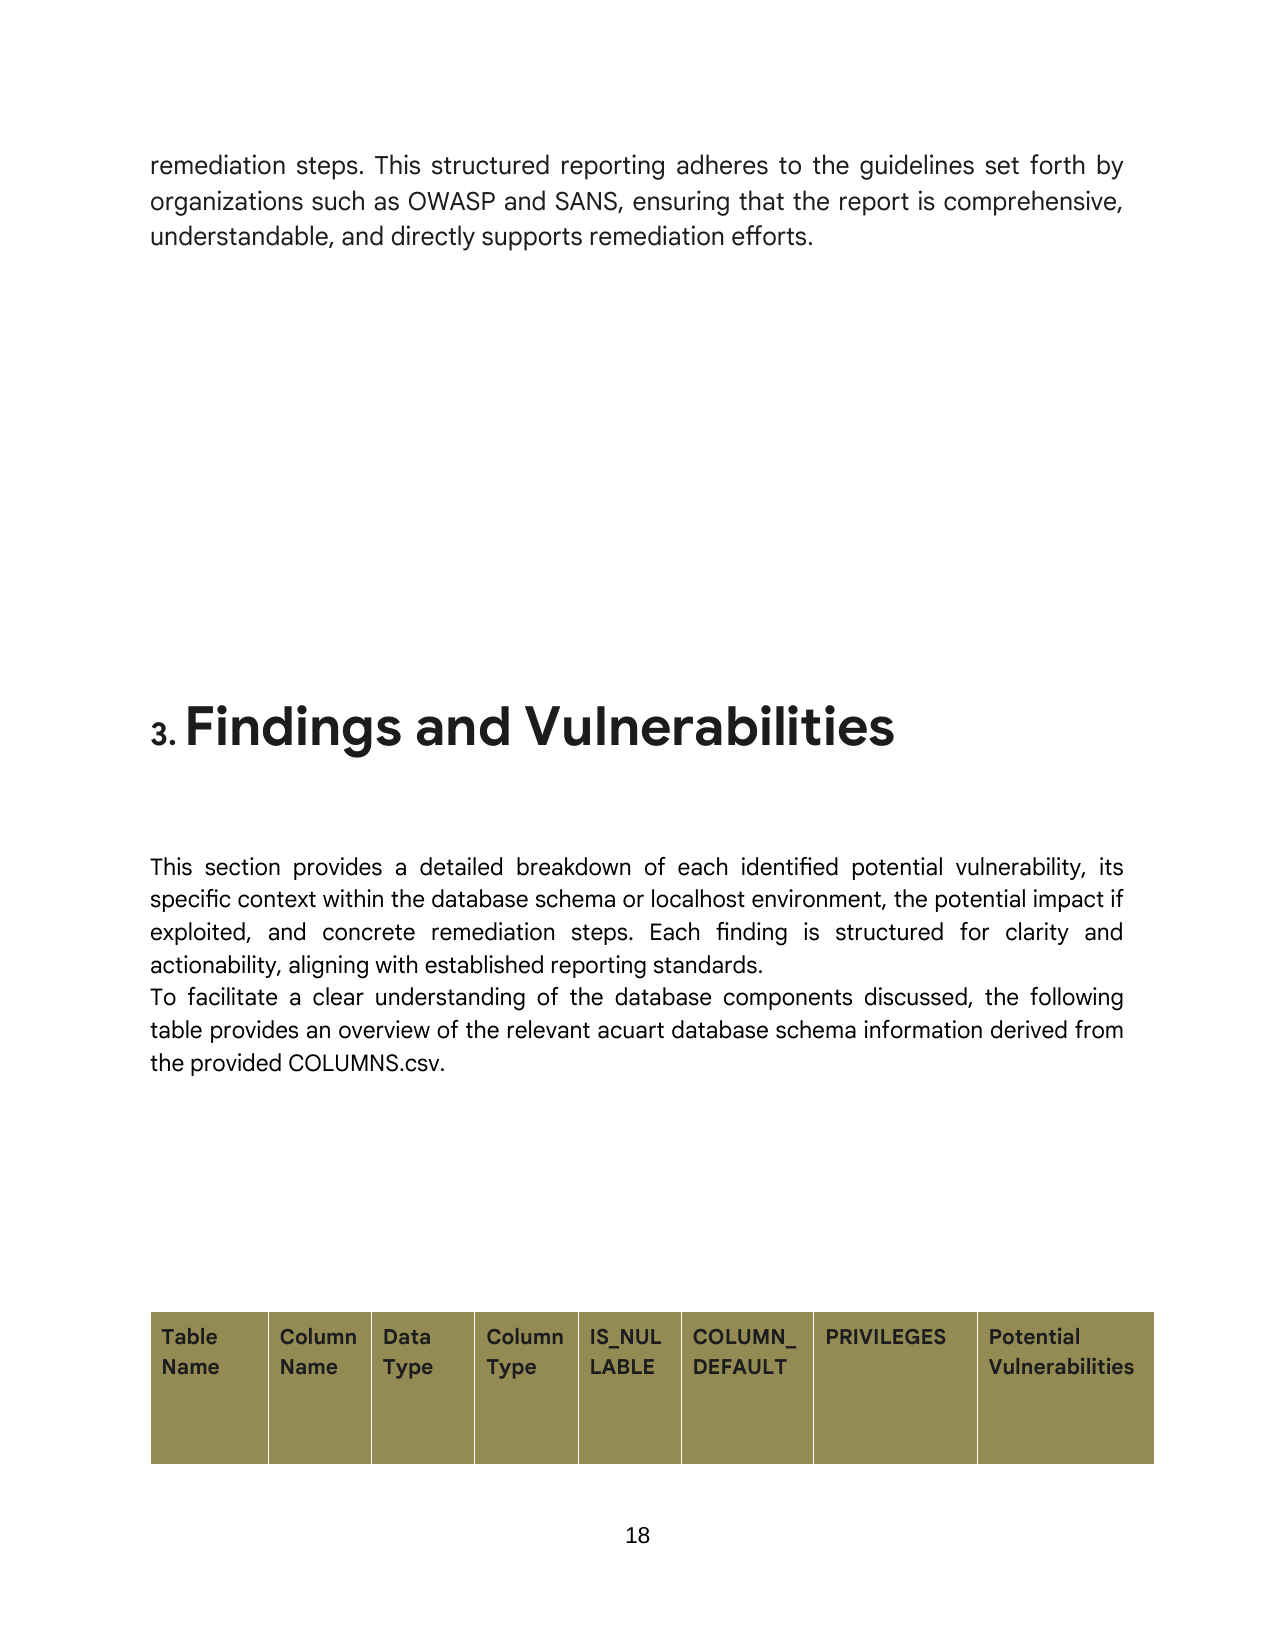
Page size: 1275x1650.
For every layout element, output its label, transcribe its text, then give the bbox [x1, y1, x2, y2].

subtitle 3. Findings and Vulnerabilities [150, 693, 1125, 761]
table_header COLUMN_DEFAULT [682, 1312, 813, 1464]
text To facilitate a clear understanding of the database components discussed, the following table provides an overview of the relevant acuart database schema information derived from the provided COLUMNS.csv. [150, 984, 1125, 1078]
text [150, 150, 1125, 253]
table_header PRIVILEGES [814, 1312, 977, 1464]
table_header Column Name [269, 1312, 371, 1464]
table_header Column Type [475, 1312, 578, 1464]
table_header Data Type [372, 1312, 474, 1464]
table_header Table Name [151, 1312, 268, 1464]
text This section provides a detailed breakdown of each identified potential vulnerability, its specific context within the database schema or localhost environment, the potential impact if exploited, and concrete remediation steps. Each finding is structured for clarity and actionability, aligning with established reporting standards. [150, 853, 1125, 980]
table_header IS_NULLABLE [579, 1312, 681, 1464]
table_header Potential Vulnerabilities [978, 1312, 1154, 1464]
